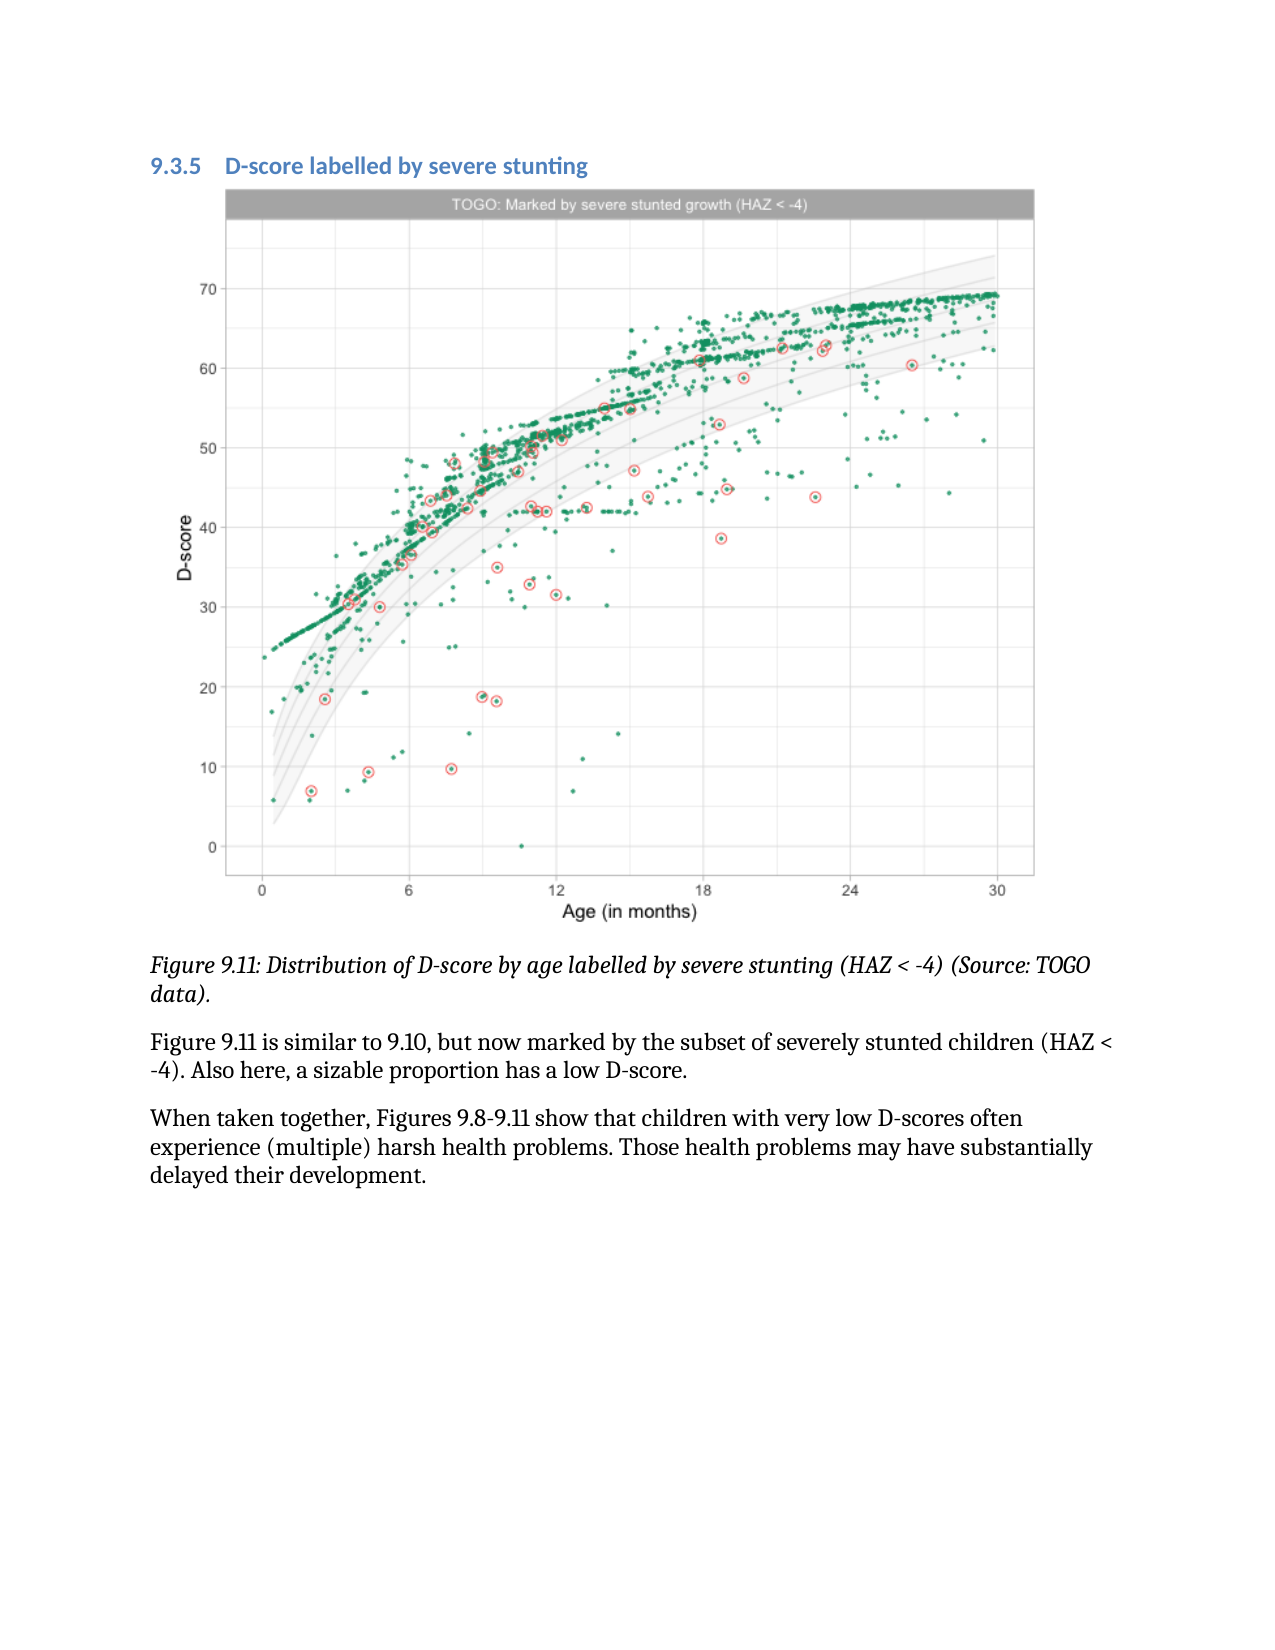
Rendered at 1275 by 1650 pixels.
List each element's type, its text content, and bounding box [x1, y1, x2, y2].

text Figure 9.11: Distribution of D-score by age labelled by severe stunting (HAZ < -4) (Source: TOGO data). [150, 951, 1125, 1009]
subtitle 9.3.5 D-score labelled by severe stunting [150, 150, 1125, 181]
picture [168, 180, 1044, 931]
text Figure 9.11 is similar to 9.10, but now marked by the subset of severely stunted children (HAZ < -4). Also here, a sizable proportion has a low D-score. [150, 1028, 1125, 1085]
text When taken together, Figures 9.8-9.11 show that children with very low D-scores often experience (multiple) harsh health problems. Those health problems may have substantially delayed their development. [150, 1104, 1125, 1190]
